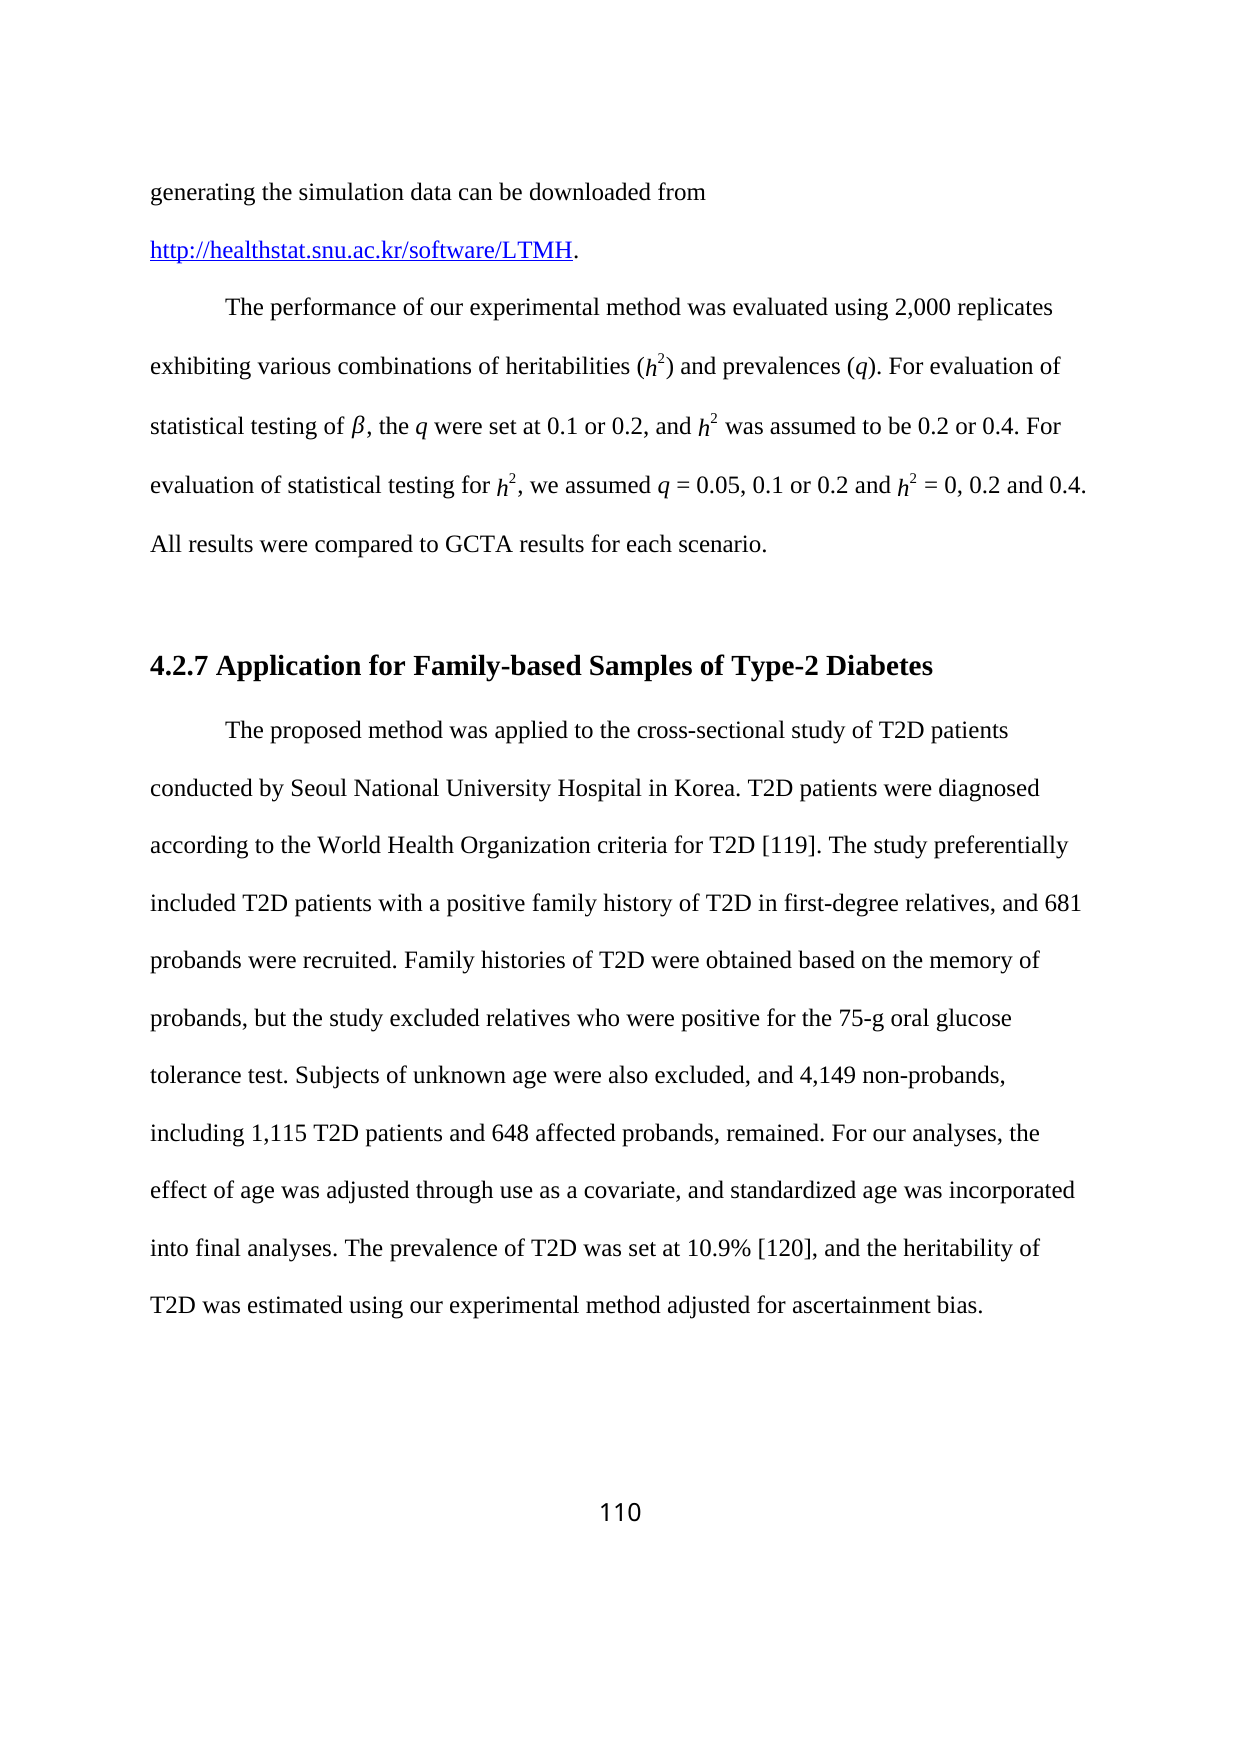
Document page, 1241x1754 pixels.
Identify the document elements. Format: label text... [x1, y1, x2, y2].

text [150, 177, 1090, 263]
text The proposed method was applied to the cross-sectional study of T2D patients conducted by Seoul National University Hospital in Korea. T2D patients were diagnosed according to the World Health Organization criteria for T2D [119]. The study preferentially included T2D patients with a positive family history of T2D in first-degree relatives, and 681 probands were recruited. Family histories of T2D were obtained based on the memory of probands, but the study excluded relatives who were positive for the 75-g oral glucose tolerance test. Subjects of unknown age were also excluded, and 4,149 non-probands, including 1,115 T2D patients and 648 affected probands, remained. For our analyses, the effect of age was adjusted through use as a covariate, and standardized age was incorporated into final analyses. The prevalence of T2D was set at 10.9% [120], and the heritability of T2D was estimated using our experimental method adjusted for ascertainment bias. [150, 716, 1090, 1319]
subtitle 4.2.7 Application for Family-based Samples of Type-2 Diabetes [150, 648, 1090, 682]
text The performance of our experimental method was evaluated using 2,000 replicates exhibiting various combinations of heritabilities () and prevalences (q). For evaluation of statistical testing of , the q were set at 0.1 or 0.2, and was assumed to be 0.2 or 0.4. For evaluation of statistical testing for , we assumed q = 0.05, 0.1 or 0.2 and = 0, 0.2 and 0.4. All results were compared to GCTA results for each scenario. [150, 292, 1090, 558]
